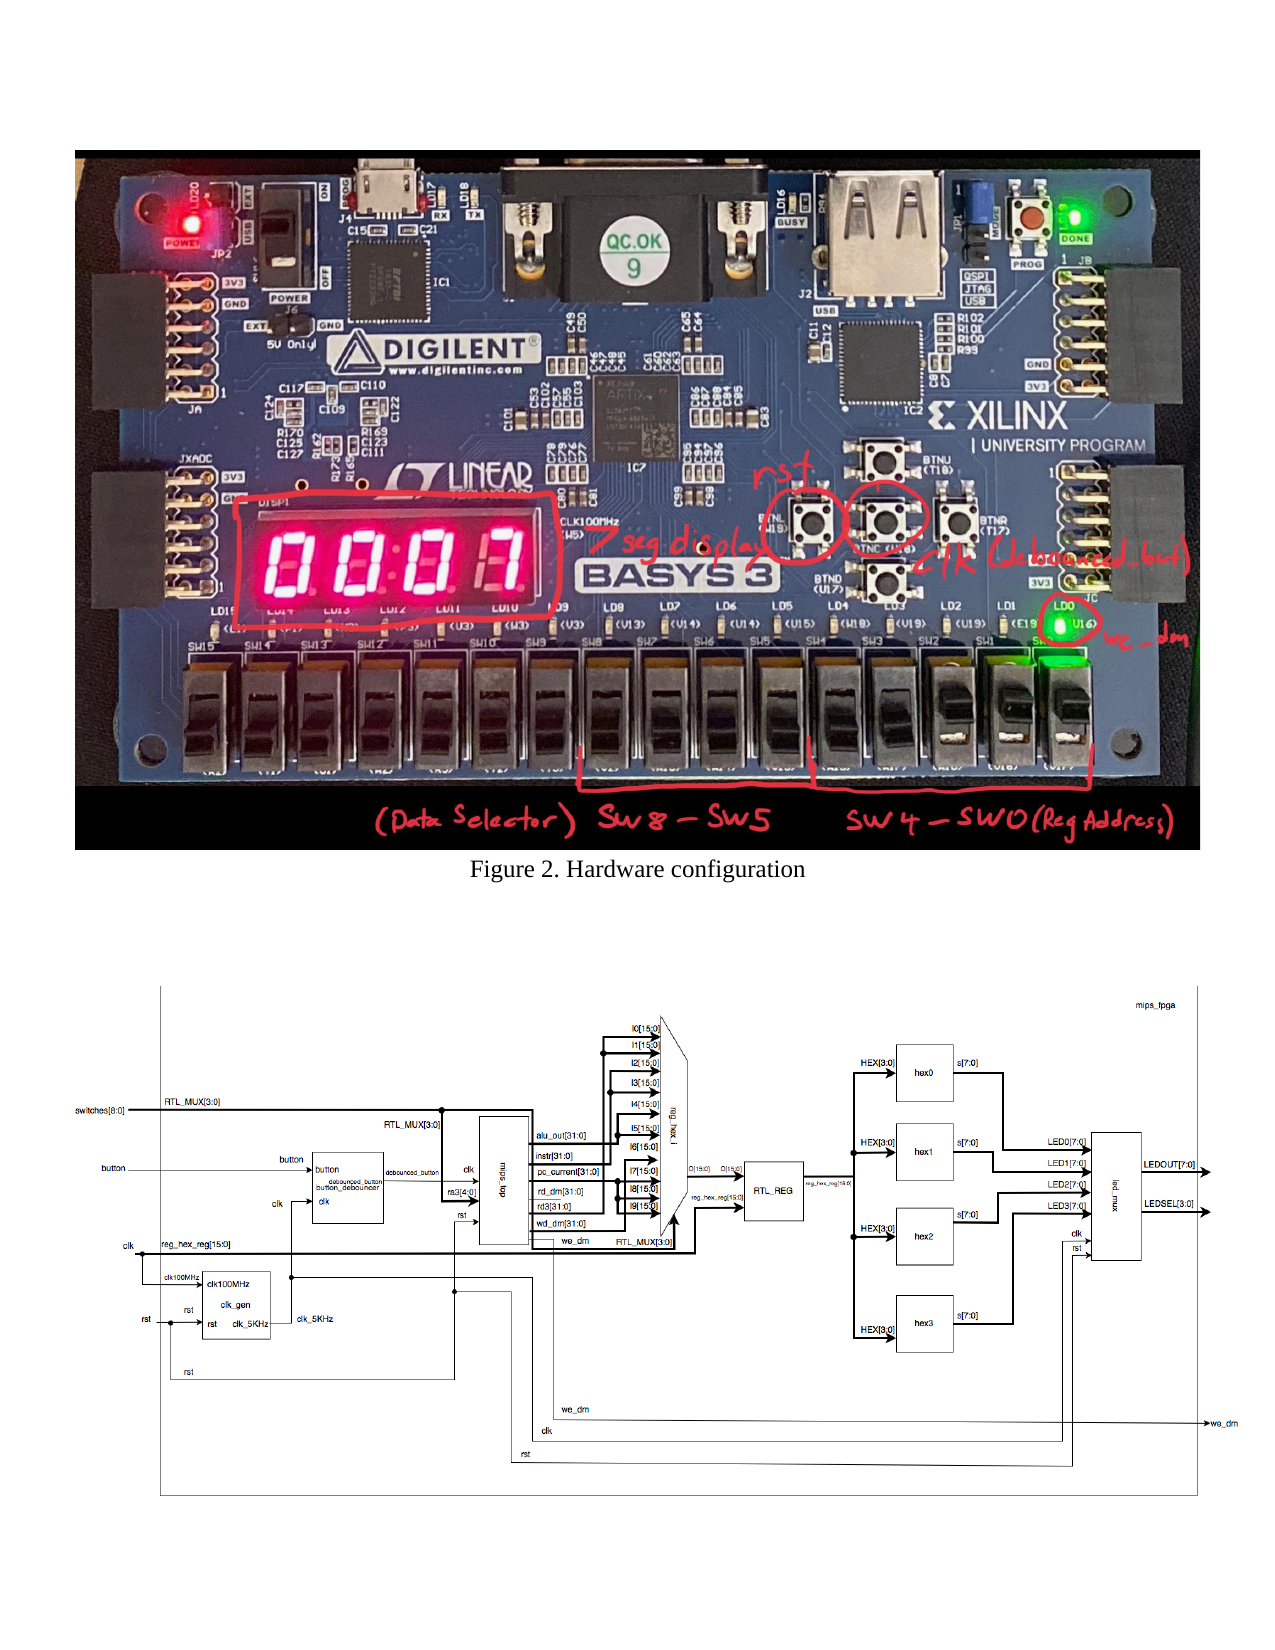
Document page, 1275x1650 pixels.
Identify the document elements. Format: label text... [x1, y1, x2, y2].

text Figure 2. Hardware configuration [75, 854, 1200, 883]
picture [75, 986, 1239, 1496]
picture [75, 150, 1200, 850]
